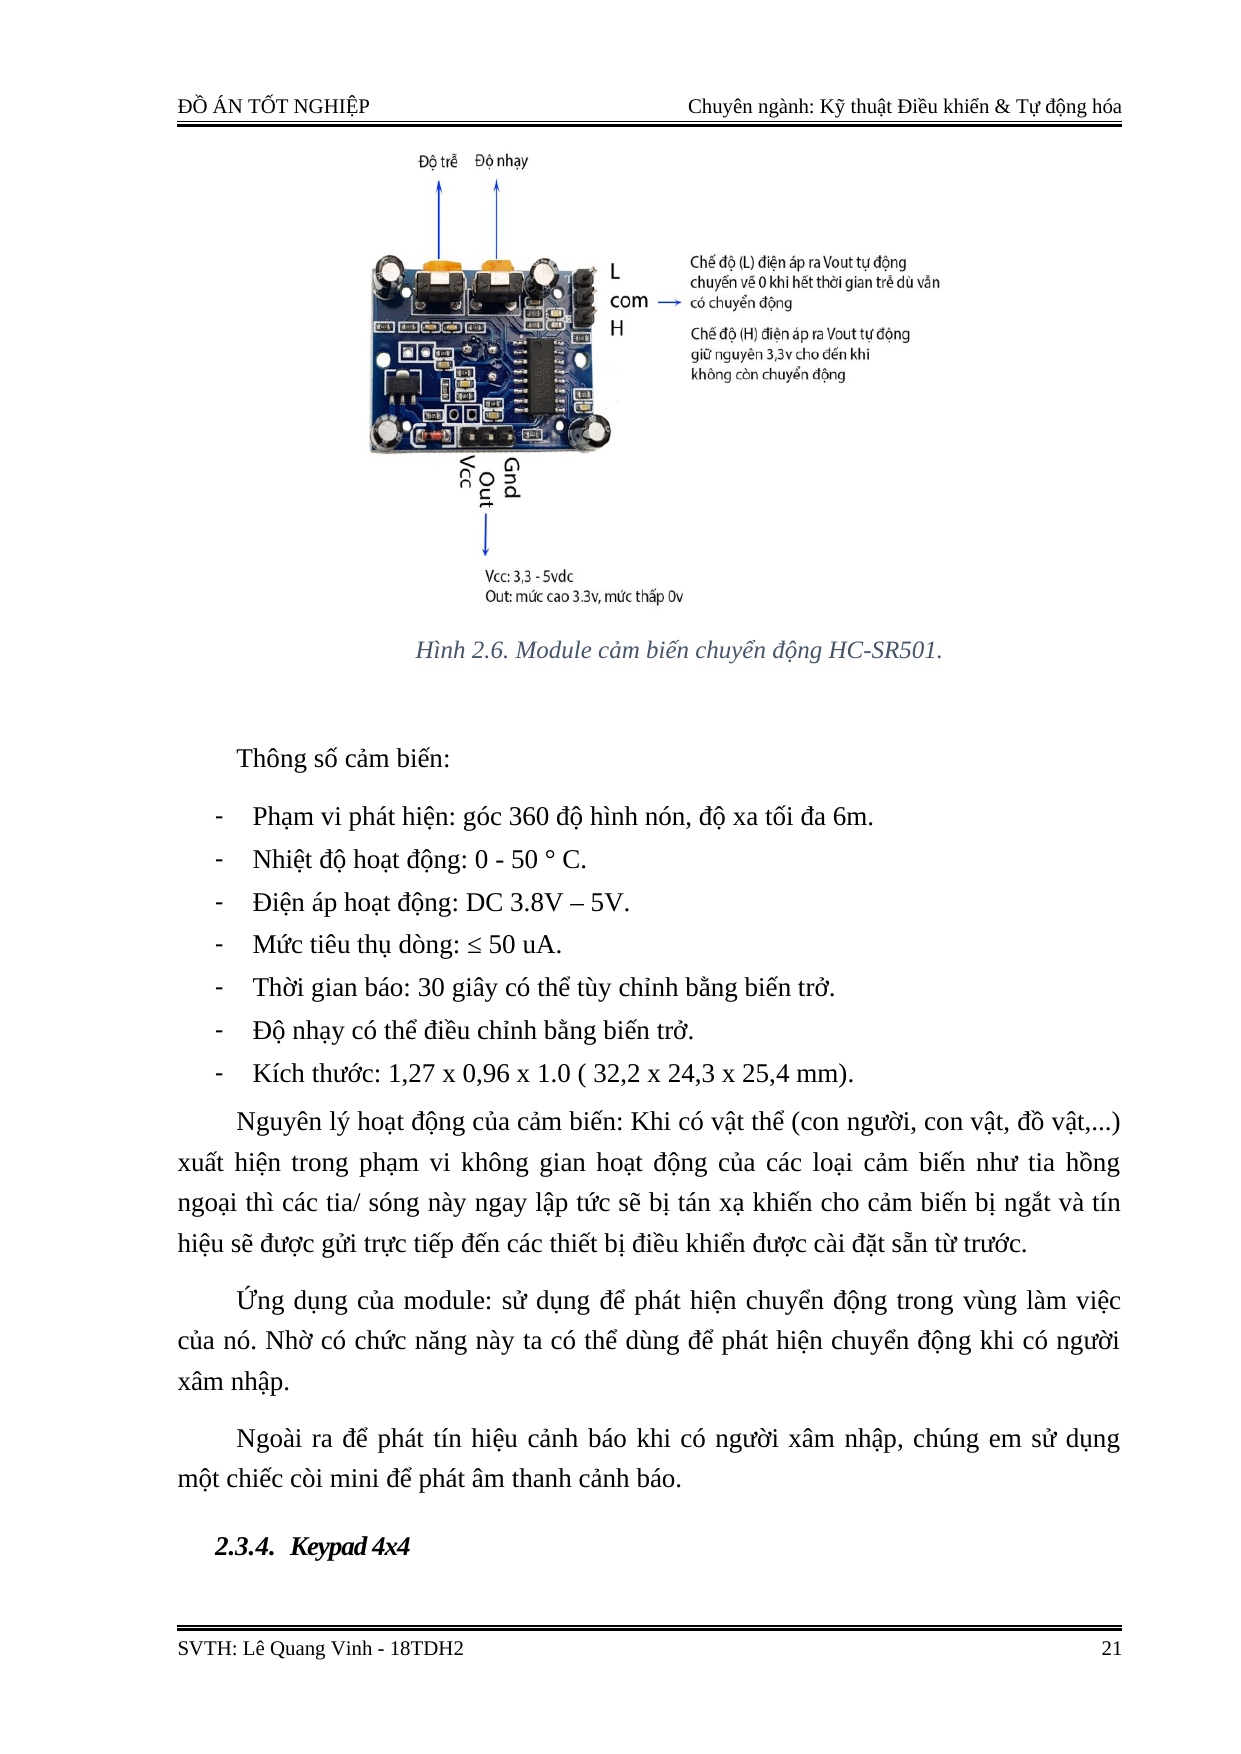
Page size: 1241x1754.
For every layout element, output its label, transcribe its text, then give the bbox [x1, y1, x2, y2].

list Kích thước: 1,27 x 0,96 x 1.0 ( 32,2 x 24,3 x 25,4 mm). [215, 1056, 1122, 1089]
picture [356, 147, 943, 610]
list Thời gian báo: 30 giây có thể tùy chỉnh bằng biến trở. [215, 971, 1122, 1003]
subtitle Keypad 4x4 [215, 1530, 1122, 1561]
text Ứng dụng của module: sử dụng để phát hiện chuyển động trong vùng làm việc của nó. Nhờ có chức năng này ta có thể dùng để phát hiện chuyển động khi có người xâm nhập. [177, 1284, 1122, 1396]
list Độ nhạy có thể điều chỉnh bằng biến trở. [215, 1013, 1122, 1046]
text Ngoài ra để phát tín hiệu cảnh báo khi có người xâm nhập, chúng em sử dụng một chiếc còi mini để phát âm thanh cảnh báo. [177, 1422, 1122, 1493]
list Mức tiêu thụ dòng: ≤ 50 uA. [215, 928, 1122, 961]
text Nguyên lý hoạt động của cảm biến: Khi có vật thể (con người, con vật, đồ vật,...) xuất hiện trong phạm vi không gian hoạt động của các loại cảm biến như tia hồng ngoại thì các tia/ sóng này ngay lập tức sẽ bị tán xạ khiến cho cảm biến bị ngắt và tín hiệu sẽ được gửi trực tiếp đến các thiết bị điều khiển được cài đặt sẵn từ trước. [177, 1106, 1122, 1258]
list Điện áp hoạt động: DC 3.8V – 5V. [215, 885, 1122, 918]
text Thông số cảm biến: [177, 742, 1122, 773]
list Phạm vi phát hiện: góc 360 độ hình nón, độ xa tối đa 6m. [215, 799, 1122, 832]
list Nhiệt độ hoạt động: 0 - 50 ° C. [215, 842, 1122, 875]
